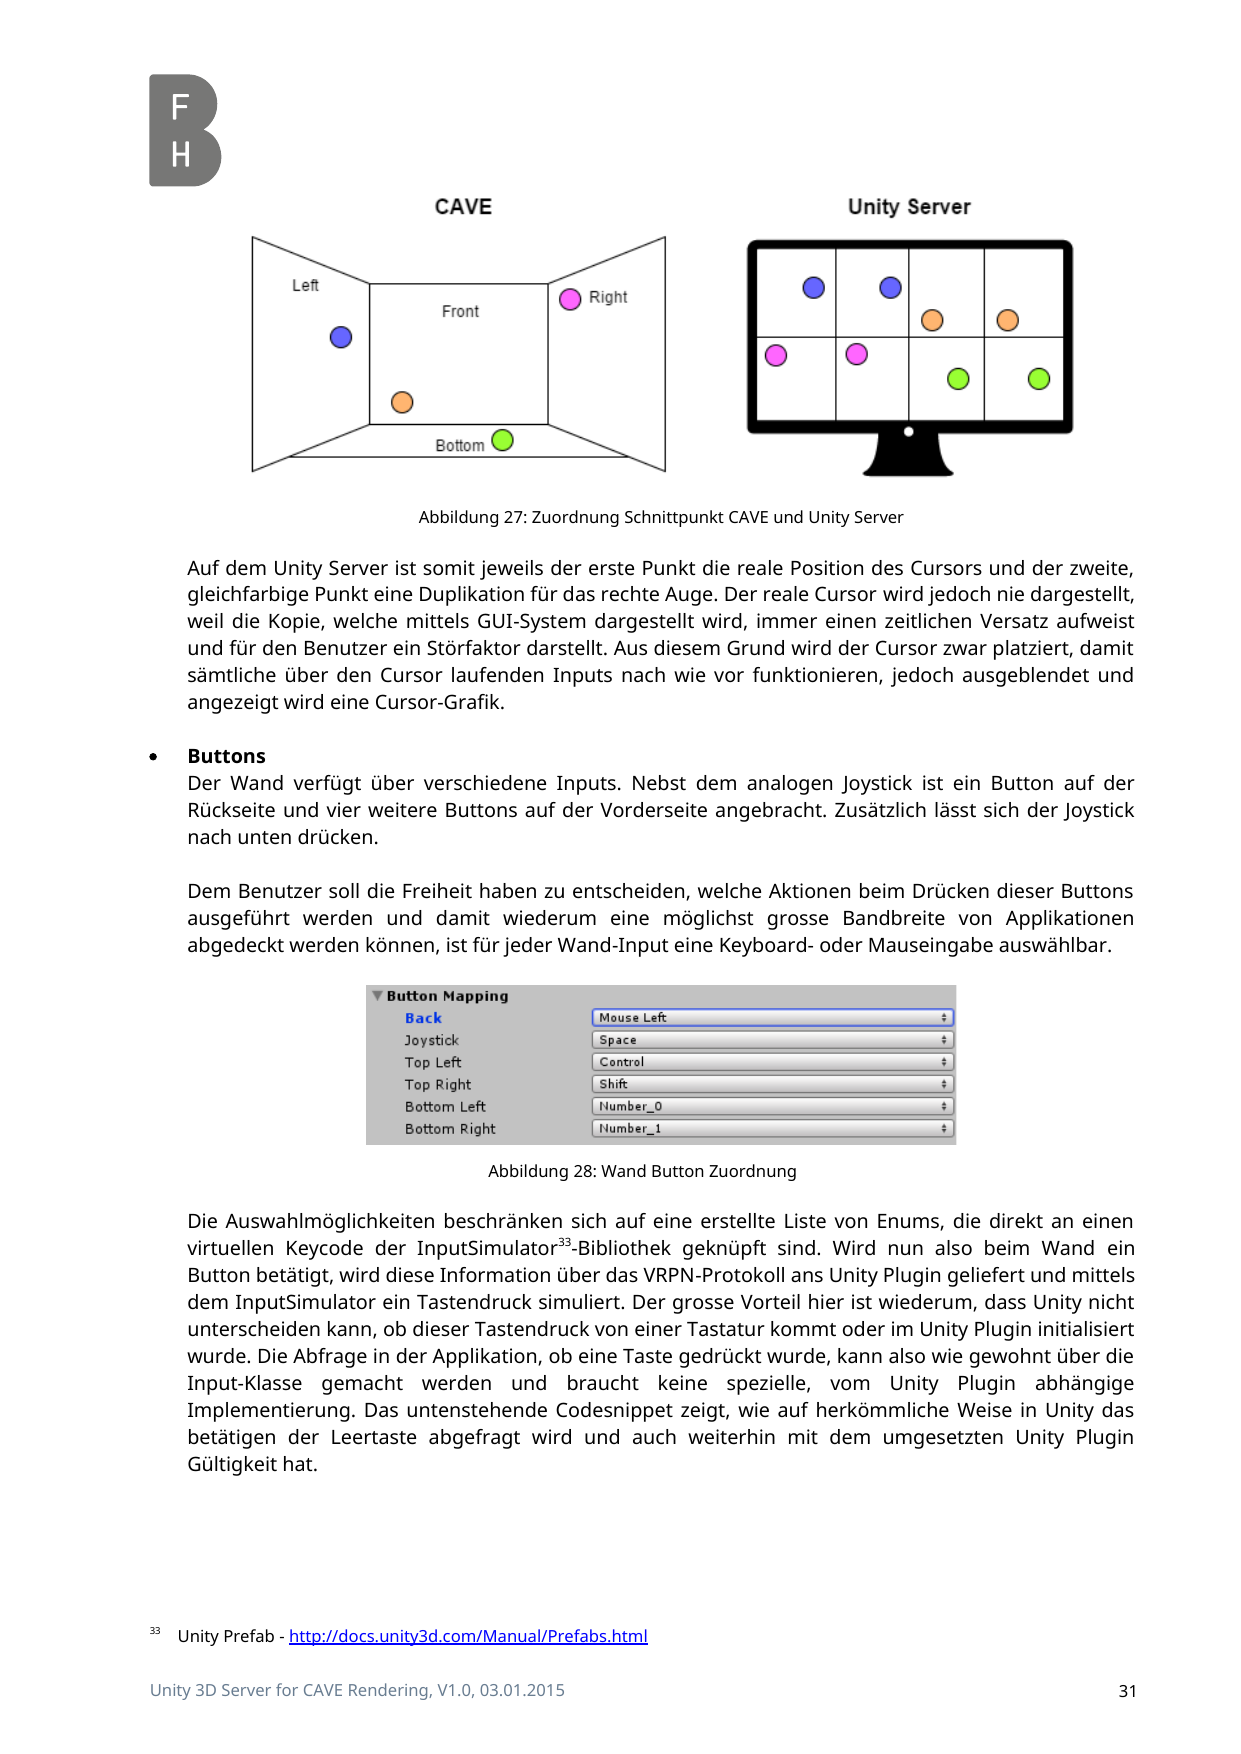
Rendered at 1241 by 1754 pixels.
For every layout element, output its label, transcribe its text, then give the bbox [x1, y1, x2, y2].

text Der Wand verfügt über verschiedene Inputs. Nebst dem analogen Joystick ist ein Button auf der Rückseite und vier weitere Buttons auf der Vorderseite angebracht. Zusätzlich lässt sich der Joystick nach unten drücken. [187, 769, 1136, 851]
list Auf dem Unity Server ist somit jeweils der erste Punkt die reale Position des Cursors und der zweite, gleichfarbige Punkt eine Duplikation für das rechte Auge. Der reale Cursor wird jedoch nie dargestellt, weil die Kopie, welche mittels GUI-System dargestellt wird, immer einen zeitlichen Versatz aufweist und für den Benutzer ein Störfaktor darstellt. Aus diesem Grund wird der Cursor zwar platziert, damit sämtliche über den Cursor laufenden Inputs nach wie vor funktionieren, jedoch ausgeblendet und angezeigt wird eine Cursor-Grafik. [187, 554, 1136, 716]
list Buttons [149, 743, 1136, 769]
text Dem Benutzer soll die Freiheit haben zu entscheiden, welche Aktionen beim Drücken dieser Buttons ausgeführt werden und damit wiederum eine möglichst grosse Bandbreite von Applikationen abgedeckt werden können, ist für jeder Wand-Input eine Keyboard- oder Mauseingabe auswählbar. [187, 877, 1136, 958]
picture [366, 985, 957, 1145]
text Die Auswahlmöglichkeiten beschränken sich auf eine erstellte Liste von Enums, die direkt an einen virtuellen Keycode der InputSimulator-Bibliothek geknüpft sind. Wird nun also beim Wand ein Button betätigt, wird diese Information über das VRPN-Protokoll ans Unity Plugin geliefert und mittels dem InputSimulator ein Tastendruck simuliert. Der grosse Vorteil hier ist wiederum, dass Unity nicht unterscheiden kann, ob dieser Tastendruck von einer Tastatur kommt oder im Unity Plugin initialisiert wurde. Die Abfrage in der Applikation, ob eine Taste gedrückt wurde, kann also wie gewohnt über die Input-Klasse gemacht werden und braucht keine spezielle, vom Unity Plugin abhängige Implementierung. Das untenstehende Codesnippet zeigt, wie auf herkömmliche Weise in Unity das betätigen der Leertaste abgefragt wird und auch weiterhin mit dem umgesetzten Unity Plugin Gültigkeit hat. [187, 1207, 1136, 1477]
text Abbildung 27: Zuordnung Schnittpunkt CAVE und Unity Server [187, 503, 1136, 529]
text Abbildung 28: Wand Button Zuordnung [149, 1157, 1136, 1182]
